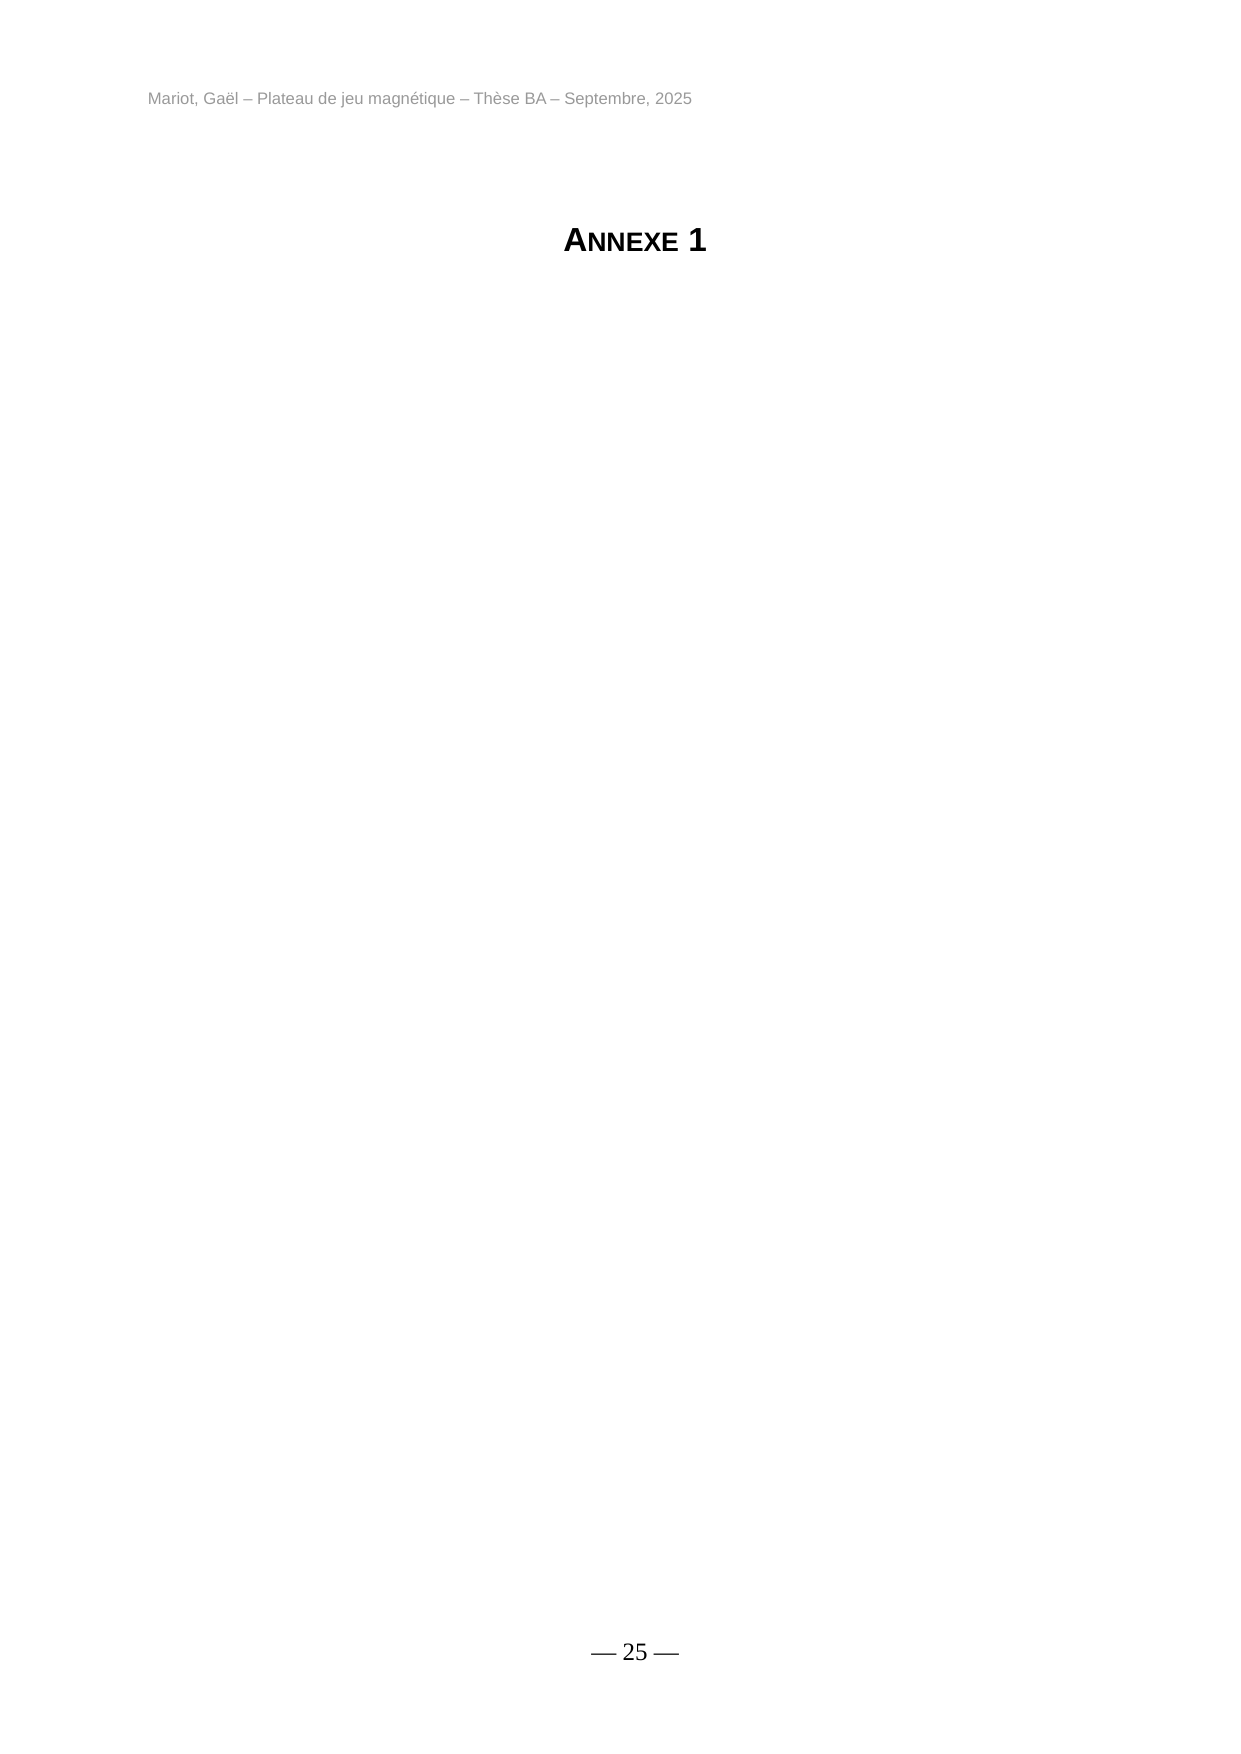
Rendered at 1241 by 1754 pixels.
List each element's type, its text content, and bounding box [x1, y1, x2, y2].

text Annexe 1 [148, 220, 1122, 258]
